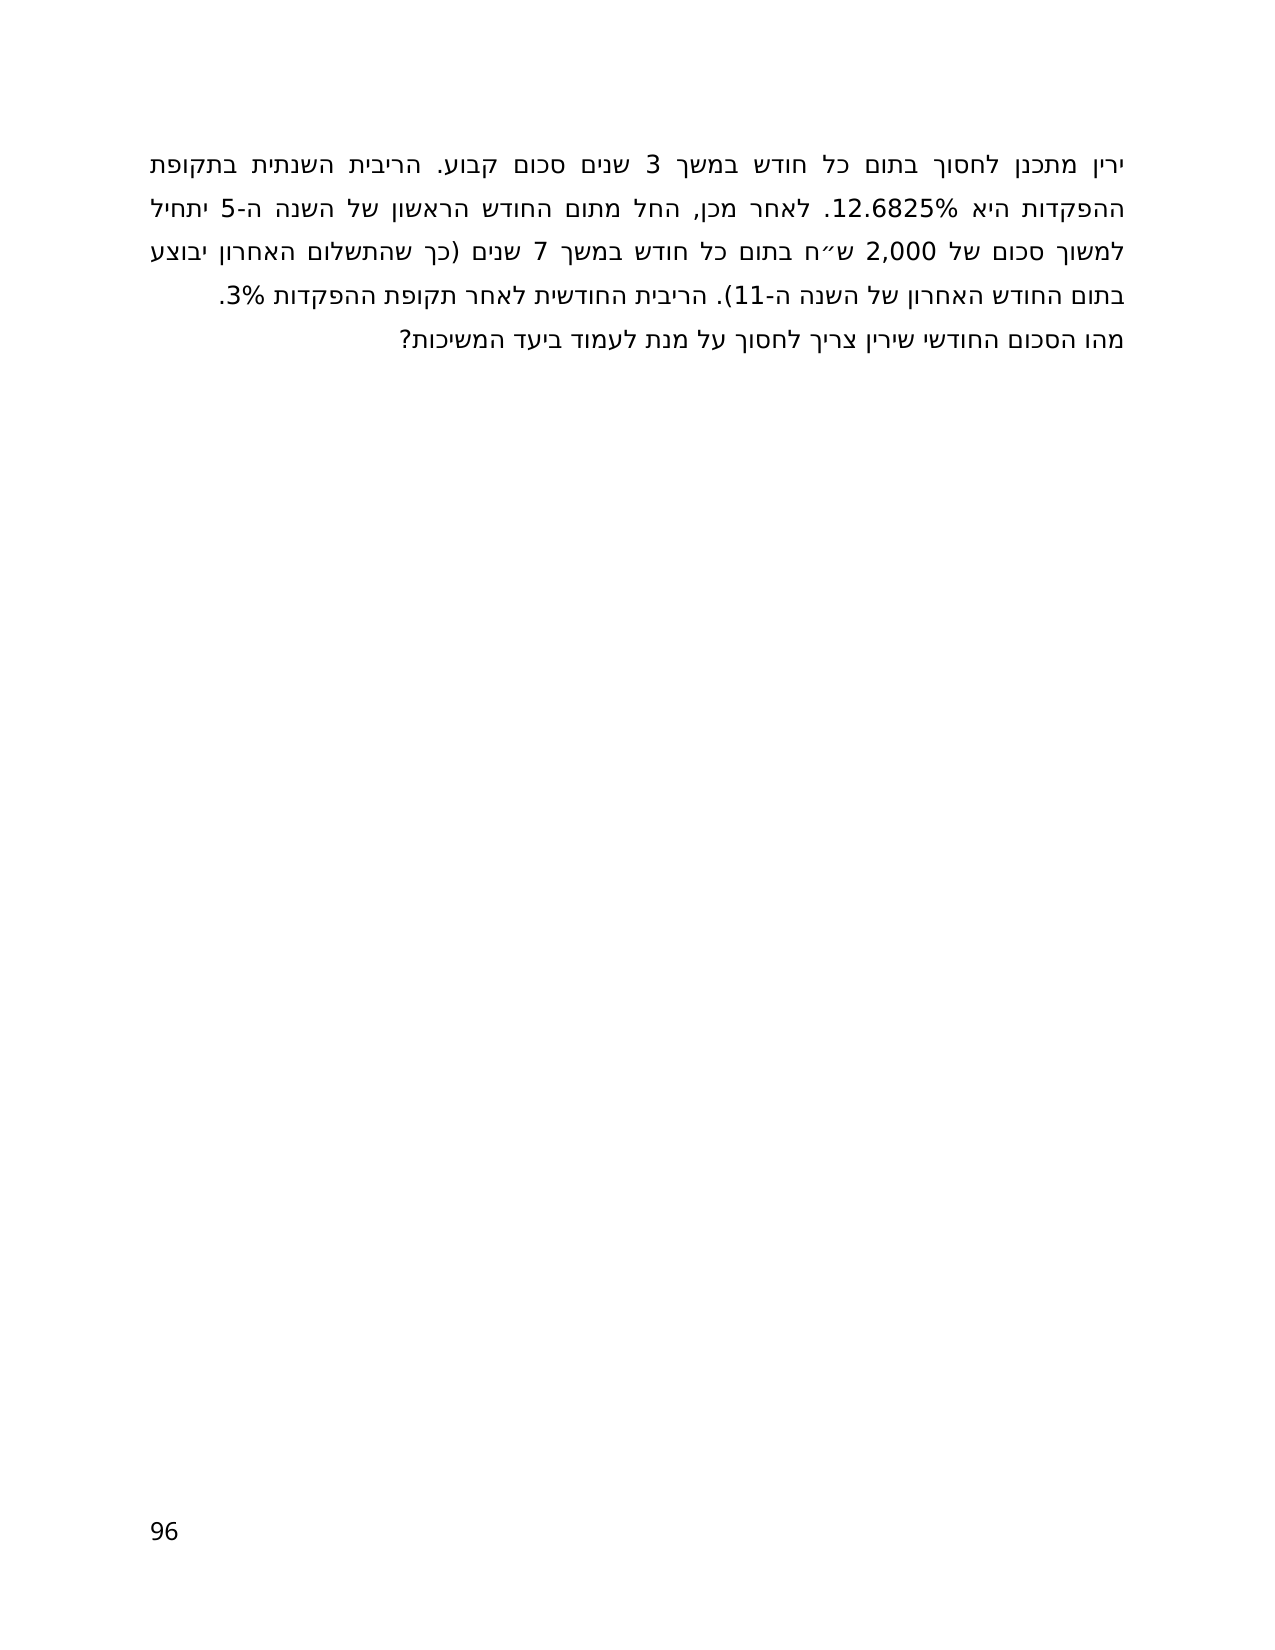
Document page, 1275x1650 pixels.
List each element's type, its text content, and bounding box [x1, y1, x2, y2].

text מהו הסכום החודשי שירין צריך לחסוך על מנת לעמוד ביעד המשיכות? [150, 325, 1125, 354]
text ירין מתכנן לחסוך בתום כל חודש במשך 3 שנים סכום קבוע. הריבית השנתית בתקופת ההפקדות היא 12.6825%. לאחר מכן, החל מתום החודש הראשון של השנה ה-5 יתחיל למשוך סכום של 2,000 ש״ח בתום כל חודש במשך 7 שנים (כך שהתשלום האחרון יבוצע בתום החודש האחרון של השנה ה-11). הריבית החודשית לאחר תקופת ההפקדות 3%. [150, 150, 1125, 310]
